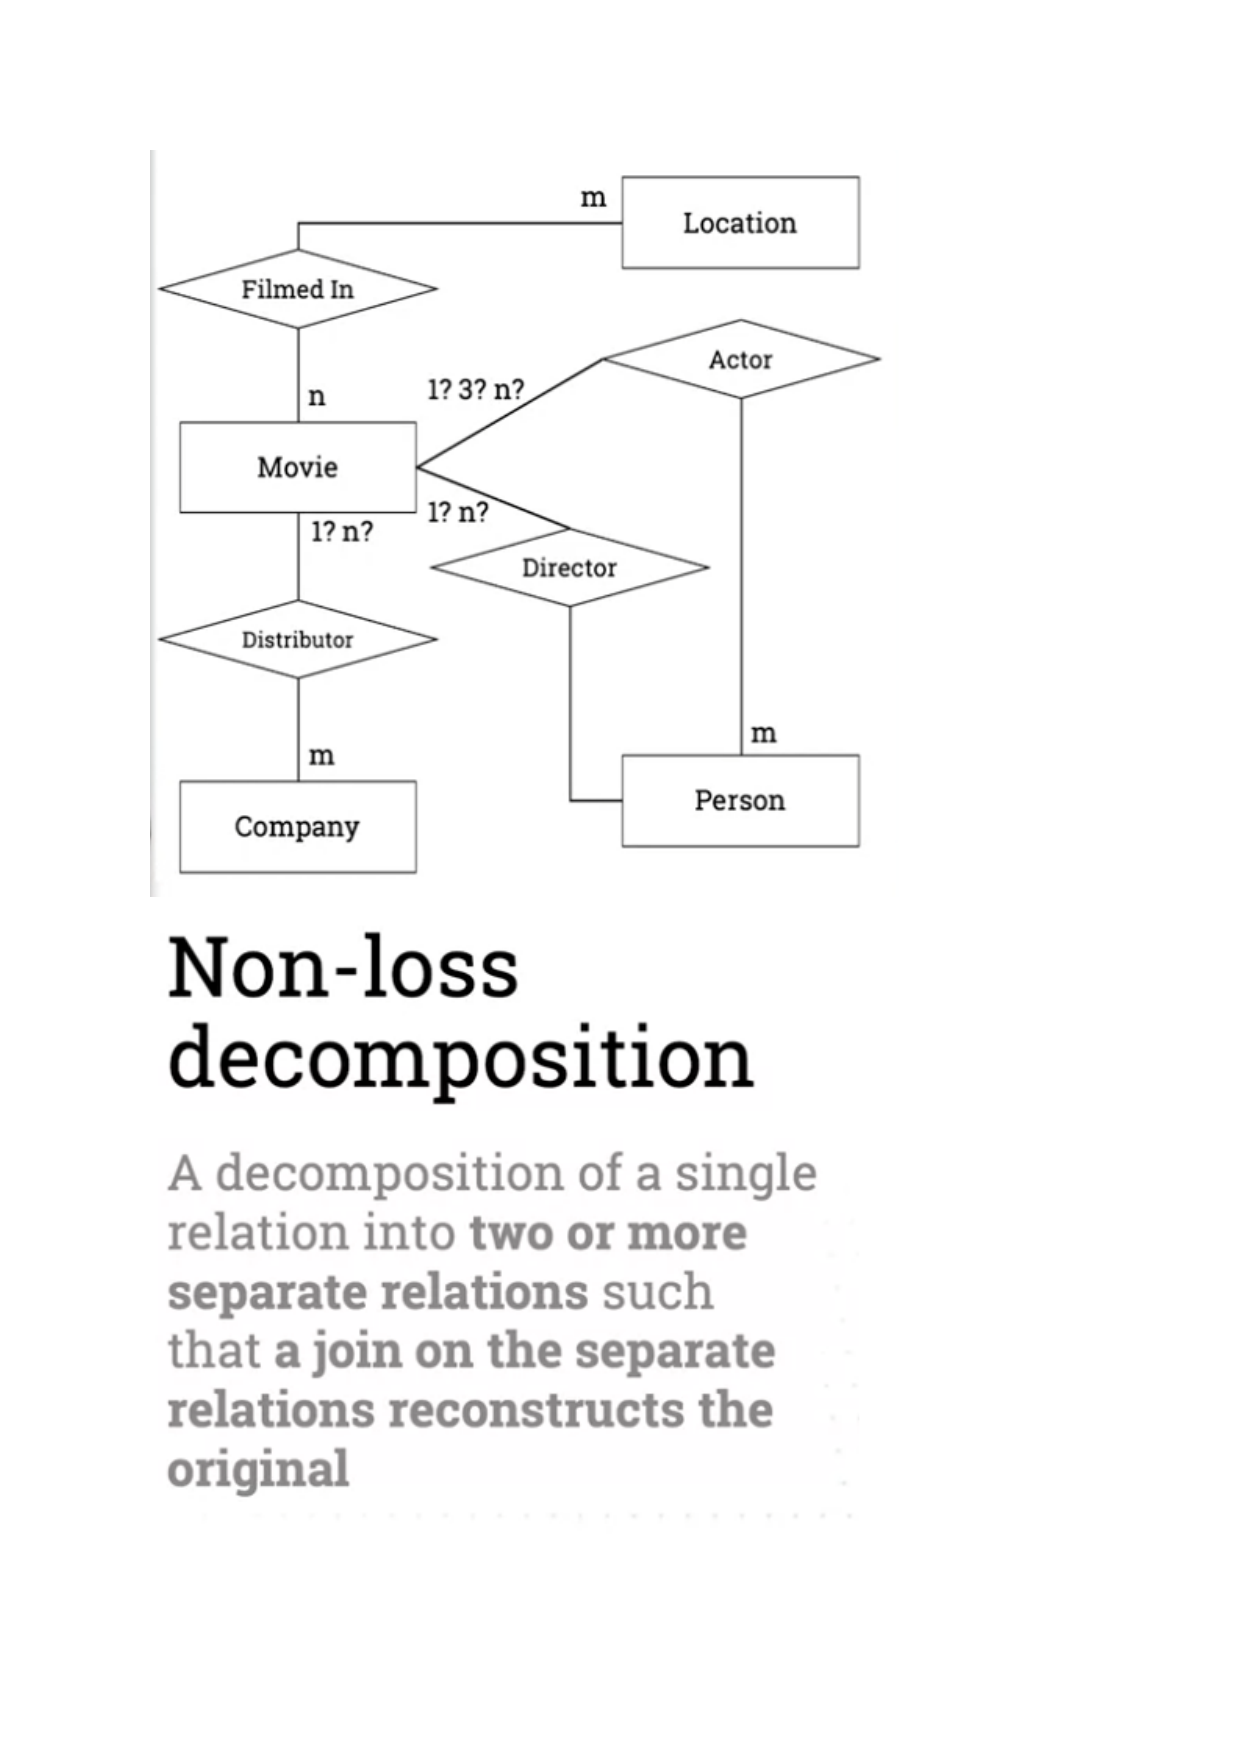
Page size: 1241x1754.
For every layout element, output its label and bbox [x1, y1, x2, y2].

picture [150, 915, 860, 1538]
picture [150, 150, 899, 897]
